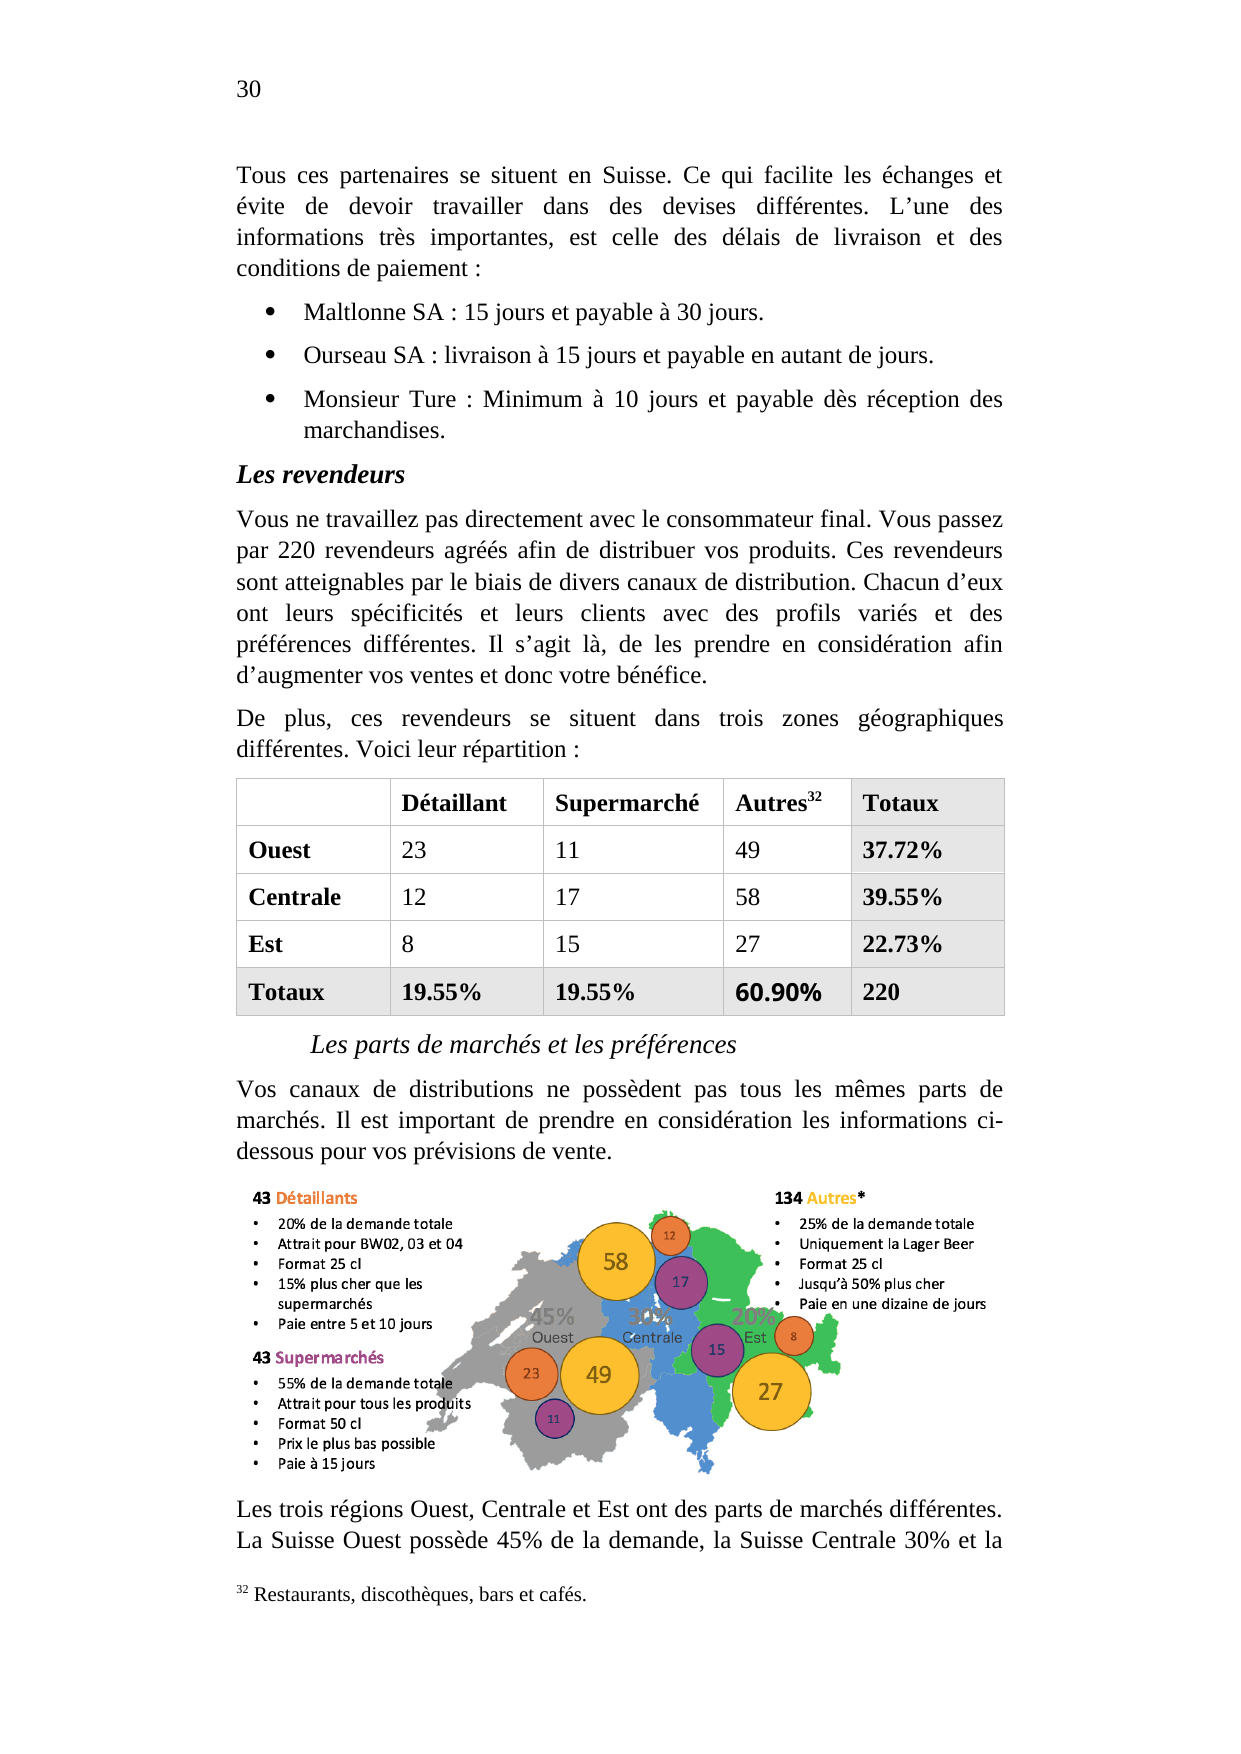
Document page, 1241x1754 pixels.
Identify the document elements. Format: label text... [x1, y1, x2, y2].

table_cell Totaux [237, 968, 390, 1015]
table_cell Ouest [237, 826, 390, 872]
text Les parts de marchés et les préférences [310, 1028, 1004, 1059]
text Vous ne travaillez pas directement avec le consommateur final. Vous passez par 220 revendeurs agréés afin de distribuer vos produits. Ces revendeurs sont atteignables par le biais de divers canaux de distribution. Chacun d’eux ont leurs spécificités et leurs clients avec des profils variés et des préférences différentes. Il s’agit là, de les prendre en considération afin d’augmenter vos ventes et donc votre bénéfice. [236, 504, 1004, 688]
table_cell 27 [724, 921, 851, 967]
list Monsieur Ture : Minimum à 10 jours et payable dès réception des marchandises. [266, 384, 1004, 444]
table_cell 58 [724, 874, 851, 920]
table_header Supermarché [544, 779, 723, 825]
table_cell 8 [391, 921, 543, 967]
table_cell Est [237, 921, 390, 967]
table_header Détaillant [391, 779, 543, 825]
table_cell 220 [852, 968, 1004, 1015]
table_cell 60.90% [724, 968, 851, 1015]
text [236, 1494, 1004, 1553]
picture [236, 1173, 1004, 1486]
table_cell 11 [544, 826, 723, 872]
list Maltlonne SA : 15 jours et payable à 30 jours. [266, 297, 1004, 326]
table_header Autres [724, 779, 851, 825]
text Les revendeurs [236, 458, 1004, 490]
text Vos canaux de distributions ne possèdent pas tous les mêmes parts de marchés. Il est important de prendre en considération les informations ci-dessous pour vos prévisions de vente. [236, 1074, 1004, 1165]
table_cell 39.55% [852, 874, 1004, 920]
table_cell Centrale [237, 874, 390, 920]
table_cell 15 [544, 921, 723, 967]
table_header [237, 779, 390, 825]
table_cell 12 [391, 874, 543, 920]
table_cell 19.55% [544, 968, 723, 1015]
table_header Totaux [852, 779, 1004, 825]
list Ourseau SA : livraison à 15 jours et payable en autant de jours. [266, 340, 1004, 369]
table_cell 37.72% [852, 826, 1004, 872]
table_cell 22.73% [852, 921, 1004, 967]
table_cell 17 [544, 874, 723, 920]
table_cell 49 [724, 826, 851, 872]
text De plus, ces revendeurs se situent dans trois zones géographiques différentes. Voici leur répartition : [236, 703, 1004, 763]
table_cell 19.55% [391, 968, 543, 1015]
table_cell 23 [391, 826, 543, 872]
text Tous ces partenaires se situent en Suisse. Ce qui facilite les échanges et évite de devoir travailler dans des devises différentes. L’une des informations très importantes, est celle des délais de livraison et des conditions de paiement : [236, 160, 1004, 282]
